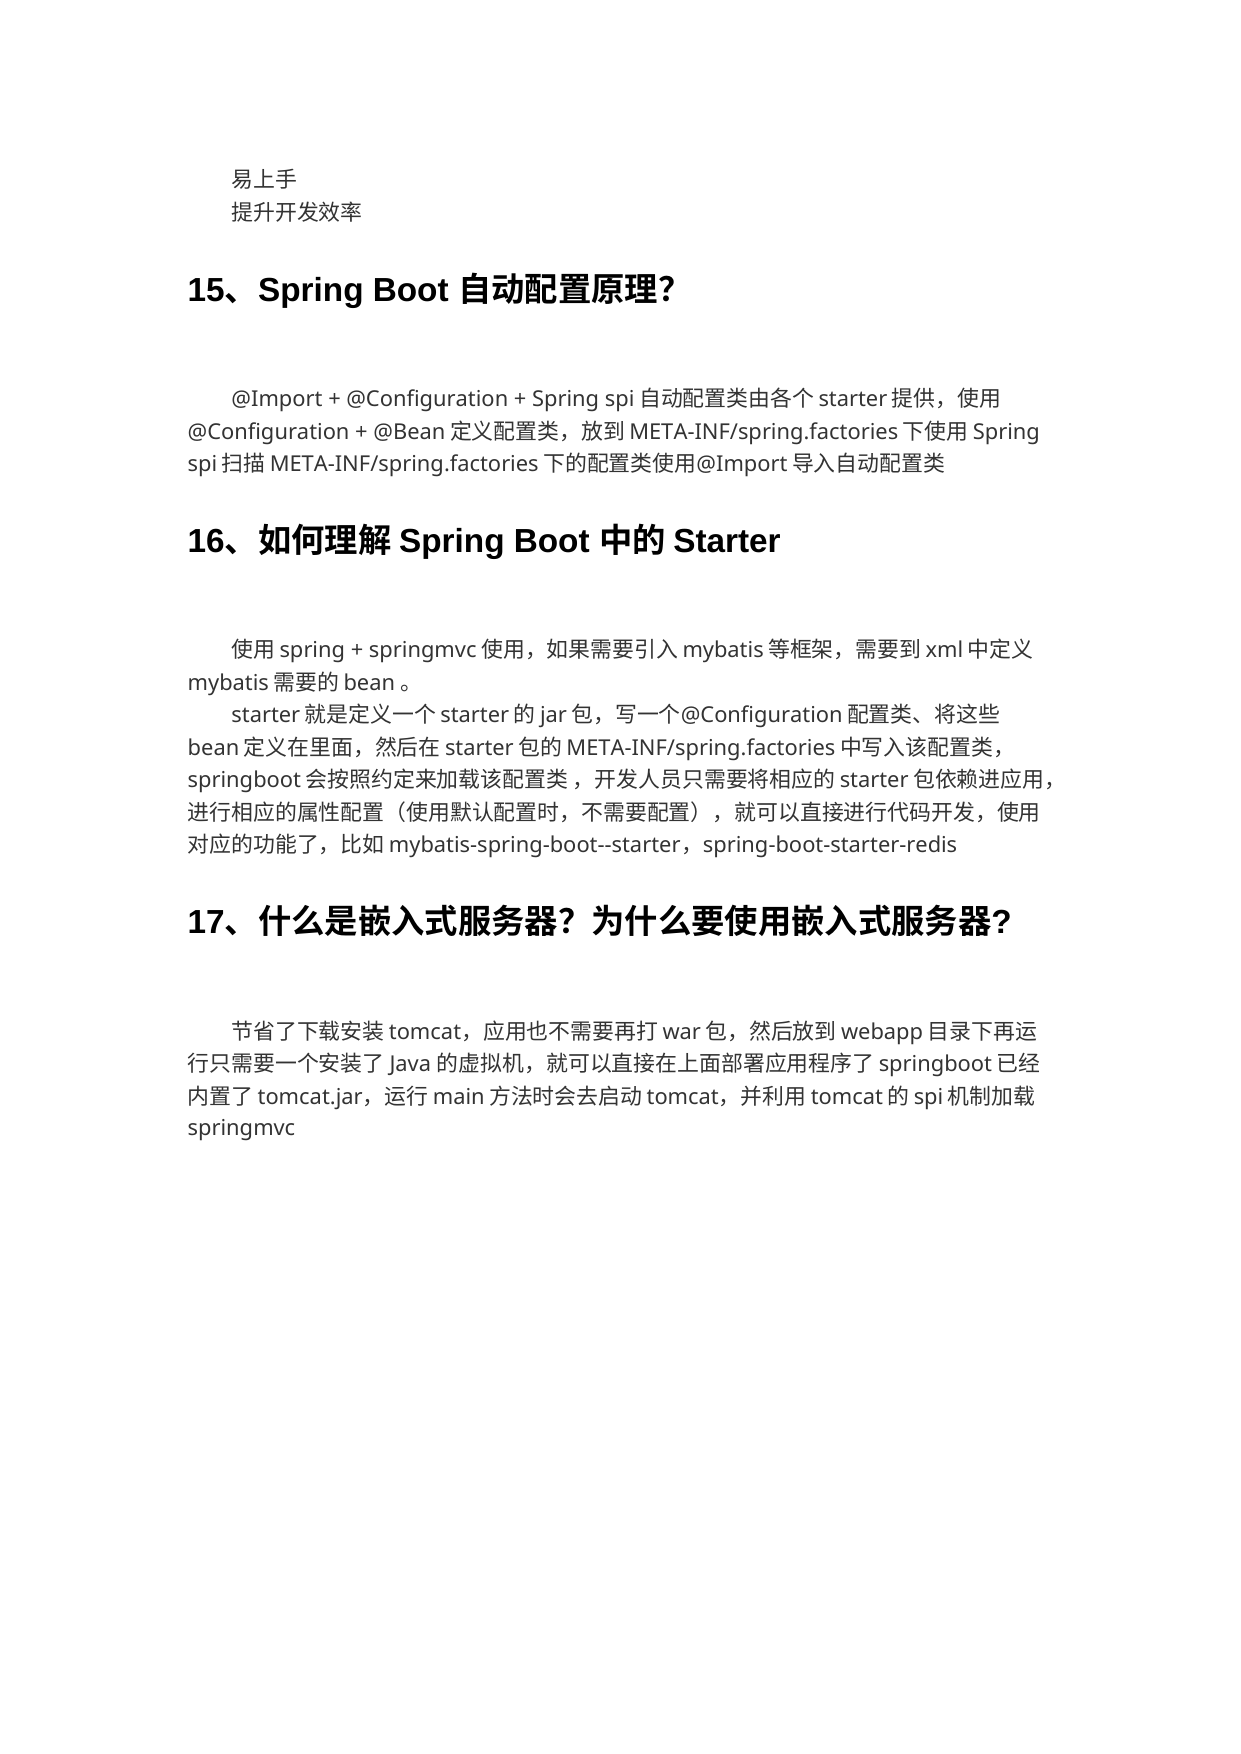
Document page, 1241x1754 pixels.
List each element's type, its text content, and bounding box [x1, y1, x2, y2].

subtitle 15、Spring Boot 自动配置原理？ [187, 254, 1053, 319]
text 使用spring + springmvc使用，如果需要引入mybatis等框架，需要到xml中定义mybatis需要的bean 。 [187, 632, 1053, 697]
text @Import + @Configuration + Spring spi自动配置类由各个starter提供，使用@Configuration + @Bean定义配置类，放到META-INF/spring.factories下使用Spring spi扫描META-INF/spring.factories下的配置类使用@Import导入自动配置类 [187, 381, 1053, 478]
text 节省了下载安装tomcat，应用也不需要再打war包，然后放到webapp目录下再运行只需要一个安装了 Java 的虚拟机，就可以直接在上面部署应用程序了springboot已经内置了tomcat.jar，运行main方法时会去启动tomcat，并利用tomcat的spi机制加载springmvc [187, 1013, 1053, 1143]
subtitle 17、什么是嵌入式服务器？为什么要使用嵌入式服务器? [187, 887, 1053, 952]
text starter就是定义一个starter的jar包，写一个@Configuration配置类、将这些bean定义在里面，然后在starter包的META-INF/spring.factories中写入该配置类，springboot会按照约定来加载该配置类 ，开发人员只需要将相应的starter包依赖进应用，进行相应的属性配置（使用默认配置时，不需要配置），就可以直接进行代码开发，使用对应的功能了，比如mybatis-spring-boot--starter，spring-boot-starter-redis [187, 697, 1053, 860]
subtitle 16、如何理解 Spring Boot 中的 Starter [187, 505, 1053, 570]
text 易上手 [187, 162, 1053, 194]
text 提升开发效率 [187, 194, 1053, 227]
